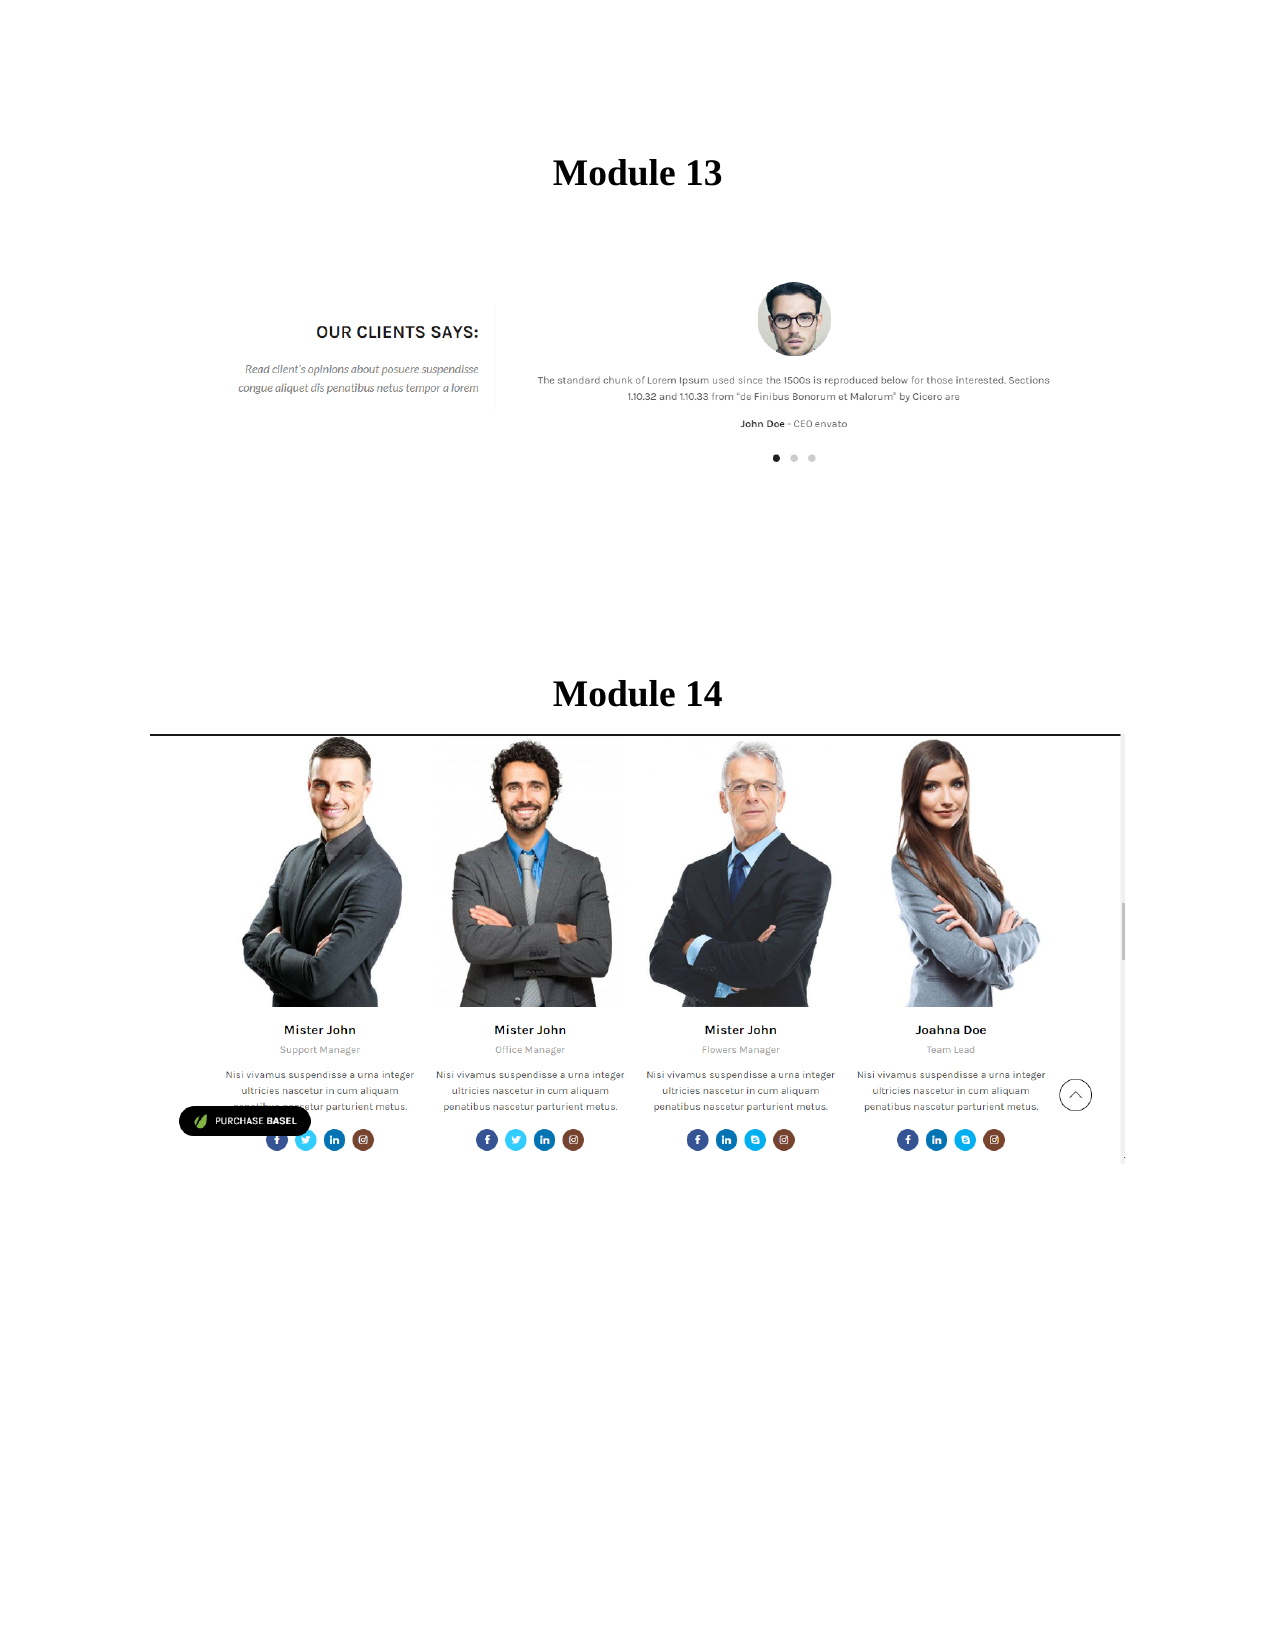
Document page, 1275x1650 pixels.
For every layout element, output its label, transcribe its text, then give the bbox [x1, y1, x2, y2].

picture [150, 734, 1125, 1164]
text Module 14 [150, 671, 1125, 714]
picture [150, 213, 1125, 526]
text Module 13 [150, 150, 1125, 193]
